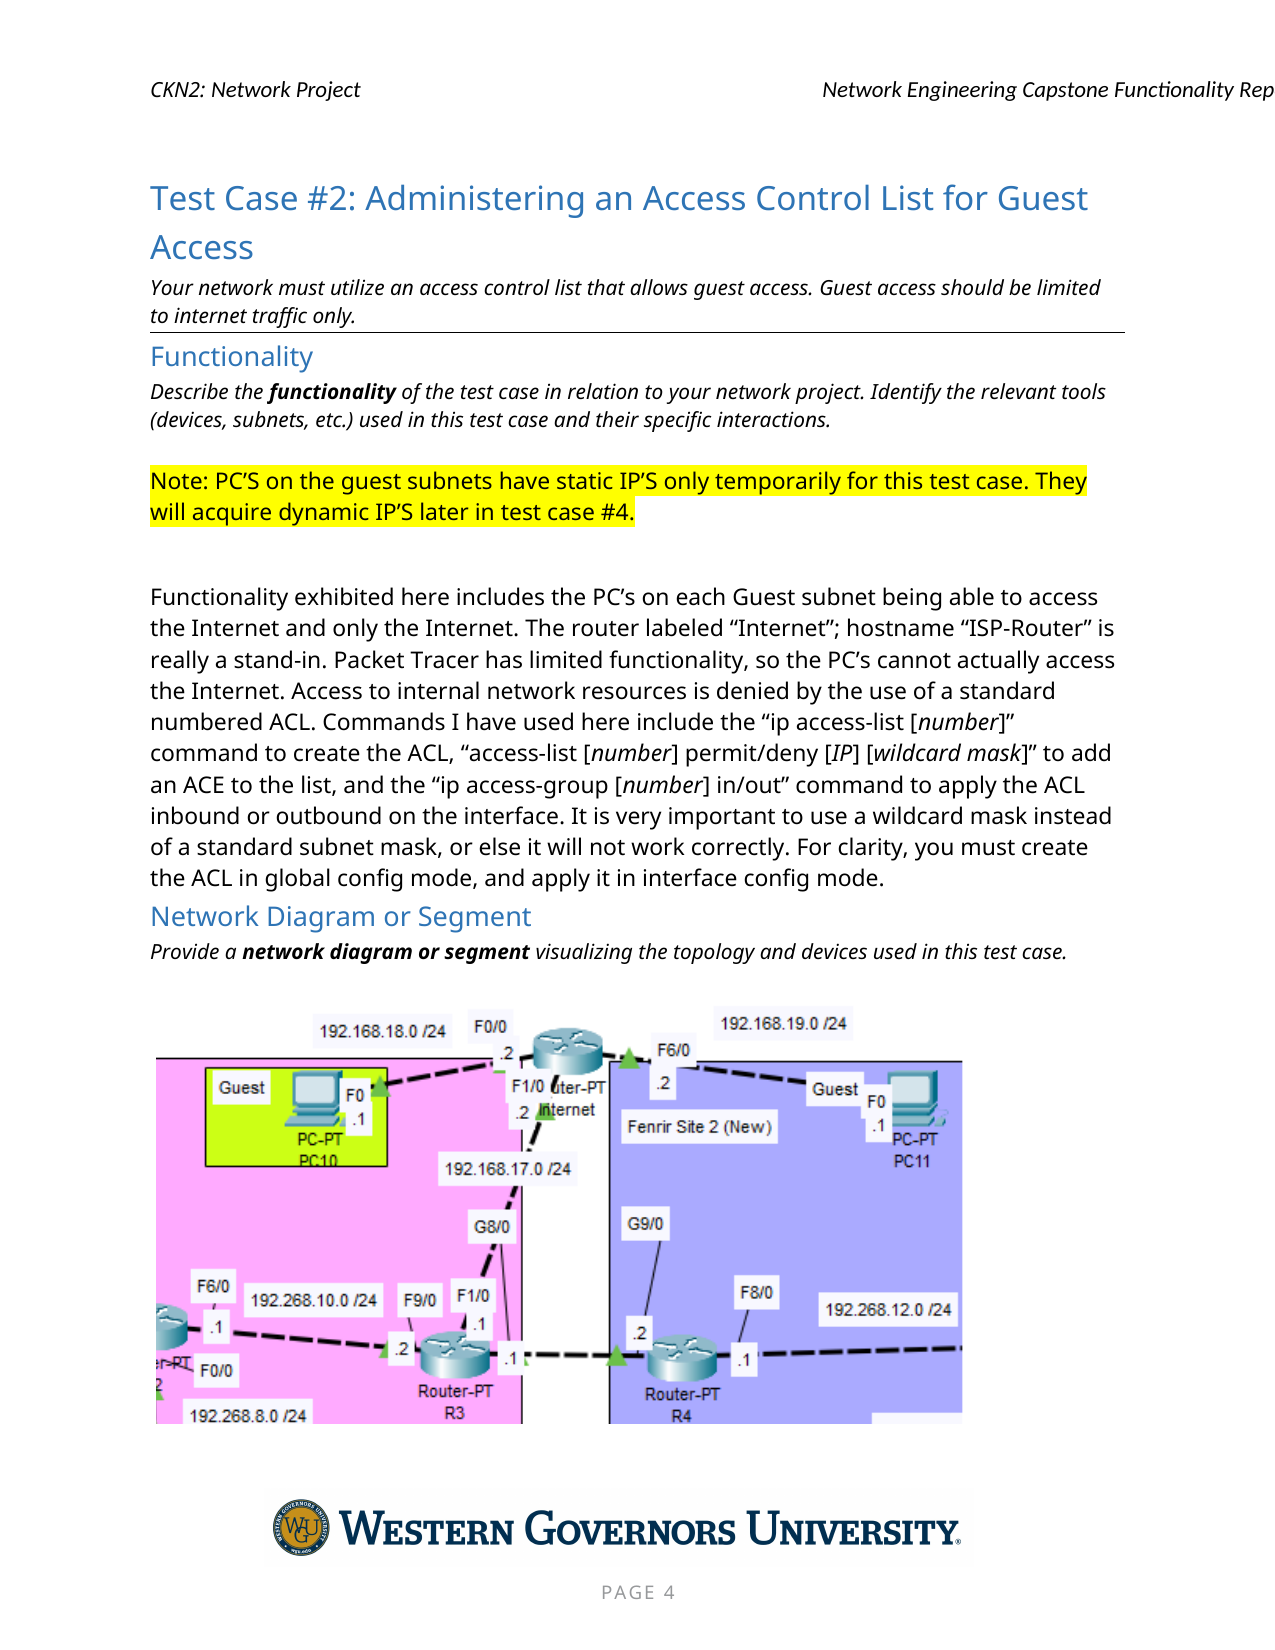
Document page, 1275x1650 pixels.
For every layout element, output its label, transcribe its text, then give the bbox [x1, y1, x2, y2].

subtitle Functionality [150, 337, 1125, 374]
text Provide a network diagram or segment visualizing the topology and devices used in this test case. [150, 937, 1125, 966]
text Functionality exhibited here includes the PC’s on each Guest subnet being able to access the Internet and only the Internet. The router labeled “Internet”; hostname “ISP-Router” is really a stand-in. Packet Tracer has limited functionality, so the PC’s cannot actually access the Internet. Access to internal network resources is denied by the use of a standard numbered ACL. Commands I have used here include the “ip access-list [number]” command to create the ACL, “access-list [number] permit/deny [IP] [wildcard mask]” to add an ACE to the list, and the “ip access-group [number] in/out” command to apply the ACL inbound or outbound on the interface. It is very important to use a wildcard mask instead of a standard subnet mask, or else it will not work correctly. For clarity, you must create the ACL in global config mode, and apply it in interface config mode. [150, 581, 1125, 893]
text Your network must utilize an access control list that allows guest access. Guest access should be limited to internet traffic only. [150, 273, 1125, 332]
text Note: PC’S on the guest subnets have static IP’S only temporarily for this test case. They will acquire dynamic IP’S later in test case #4. [635, 465, 1125, 527]
picture [263, 1488, 974, 1567]
subtitle Test Case #2: Administering an Access Control List for Guest Access [150, 175, 1125, 269]
text Describe the functionality of the test case in relation to your network project. Identify the relevant tools (devices, subnets, etc.) used in this test case and their specific interactions. [150, 377, 1125, 434]
subtitle Network Diagram or Segment [150, 898, 1125, 934]
picture [156, 997, 963, 1424]
